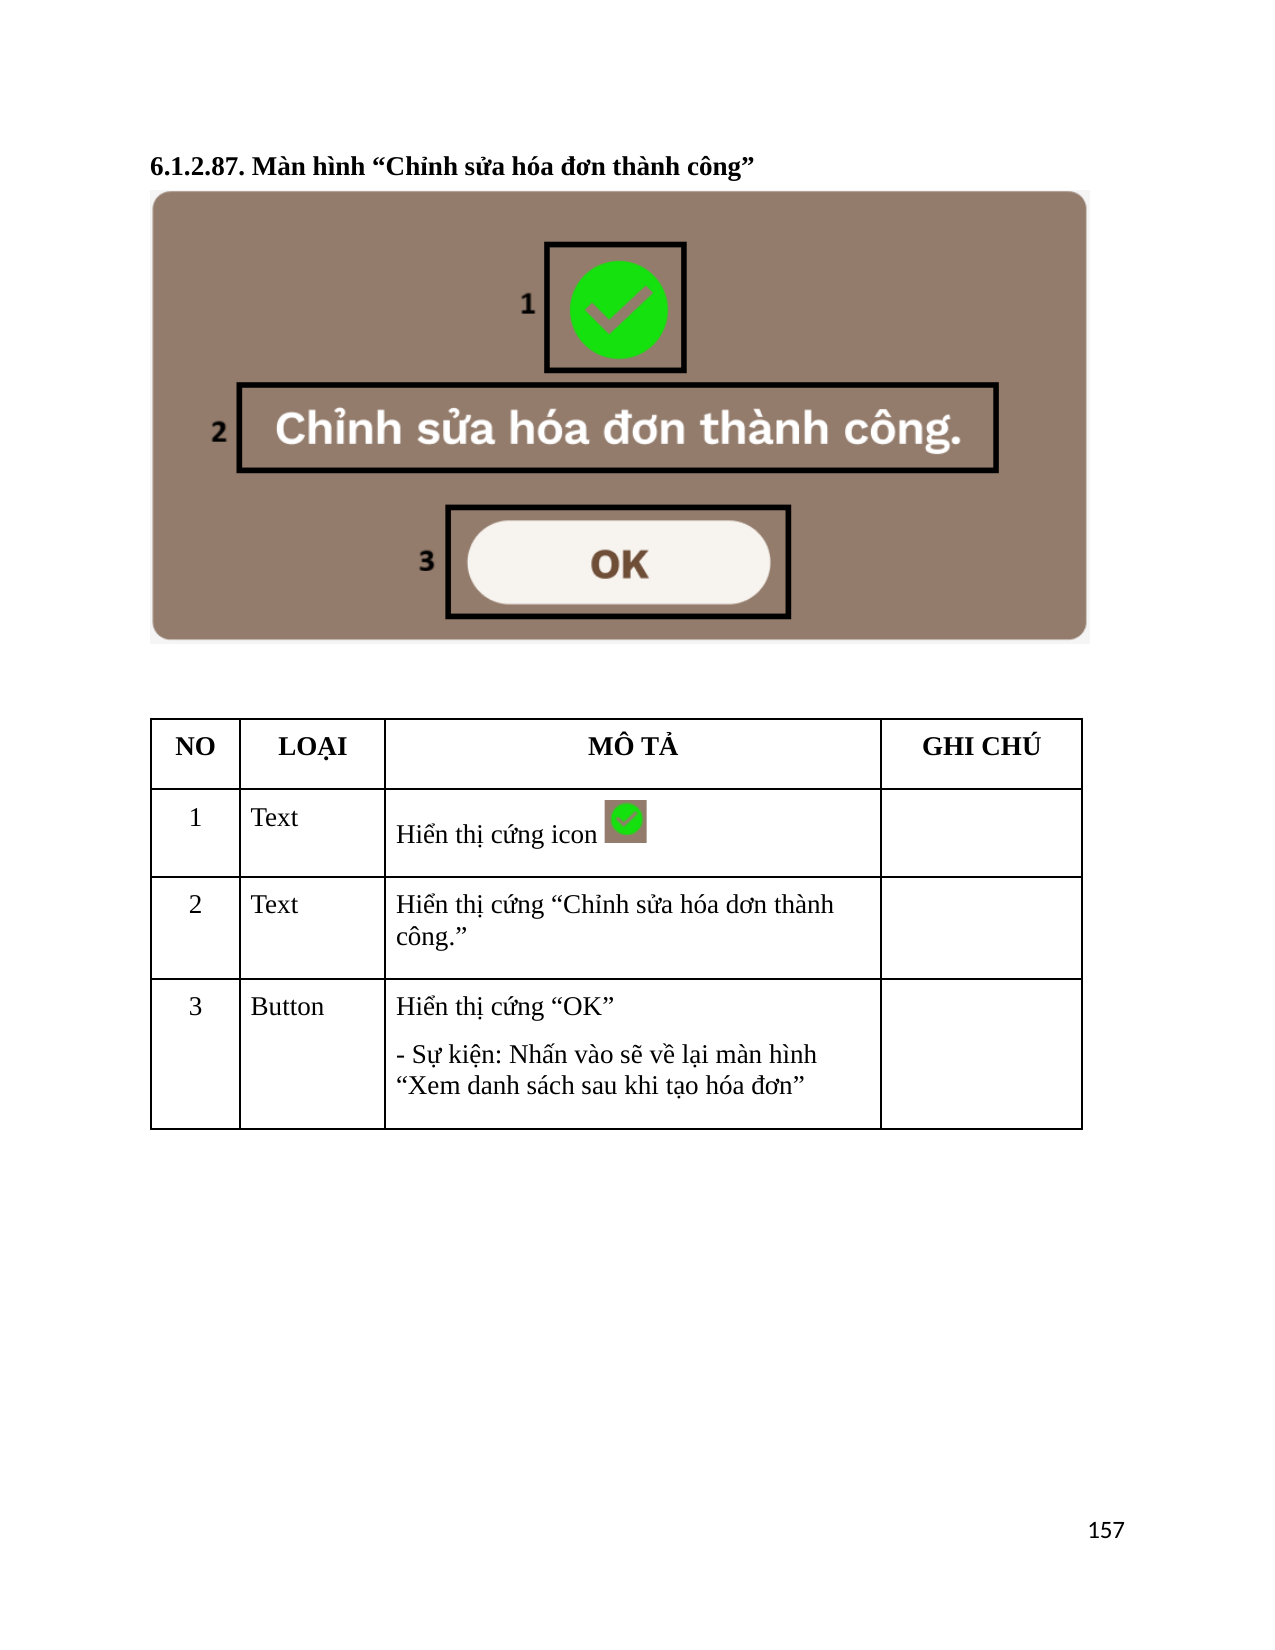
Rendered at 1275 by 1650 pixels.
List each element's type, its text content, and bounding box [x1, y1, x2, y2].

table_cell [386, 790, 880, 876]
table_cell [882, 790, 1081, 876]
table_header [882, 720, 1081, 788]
subtitle 6.1.2.87. Màn hình “Chỉnh sửa hóa đơn thành công” [150, 150, 1125, 181]
picture [150, 190, 1091, 644]
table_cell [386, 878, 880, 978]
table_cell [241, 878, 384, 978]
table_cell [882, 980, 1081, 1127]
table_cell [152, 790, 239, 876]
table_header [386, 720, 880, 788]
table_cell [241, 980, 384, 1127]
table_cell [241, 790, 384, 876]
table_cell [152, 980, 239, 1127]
picture [604, 800, 647, 843]
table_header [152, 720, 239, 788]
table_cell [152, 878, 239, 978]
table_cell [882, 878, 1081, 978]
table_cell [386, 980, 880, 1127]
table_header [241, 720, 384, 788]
